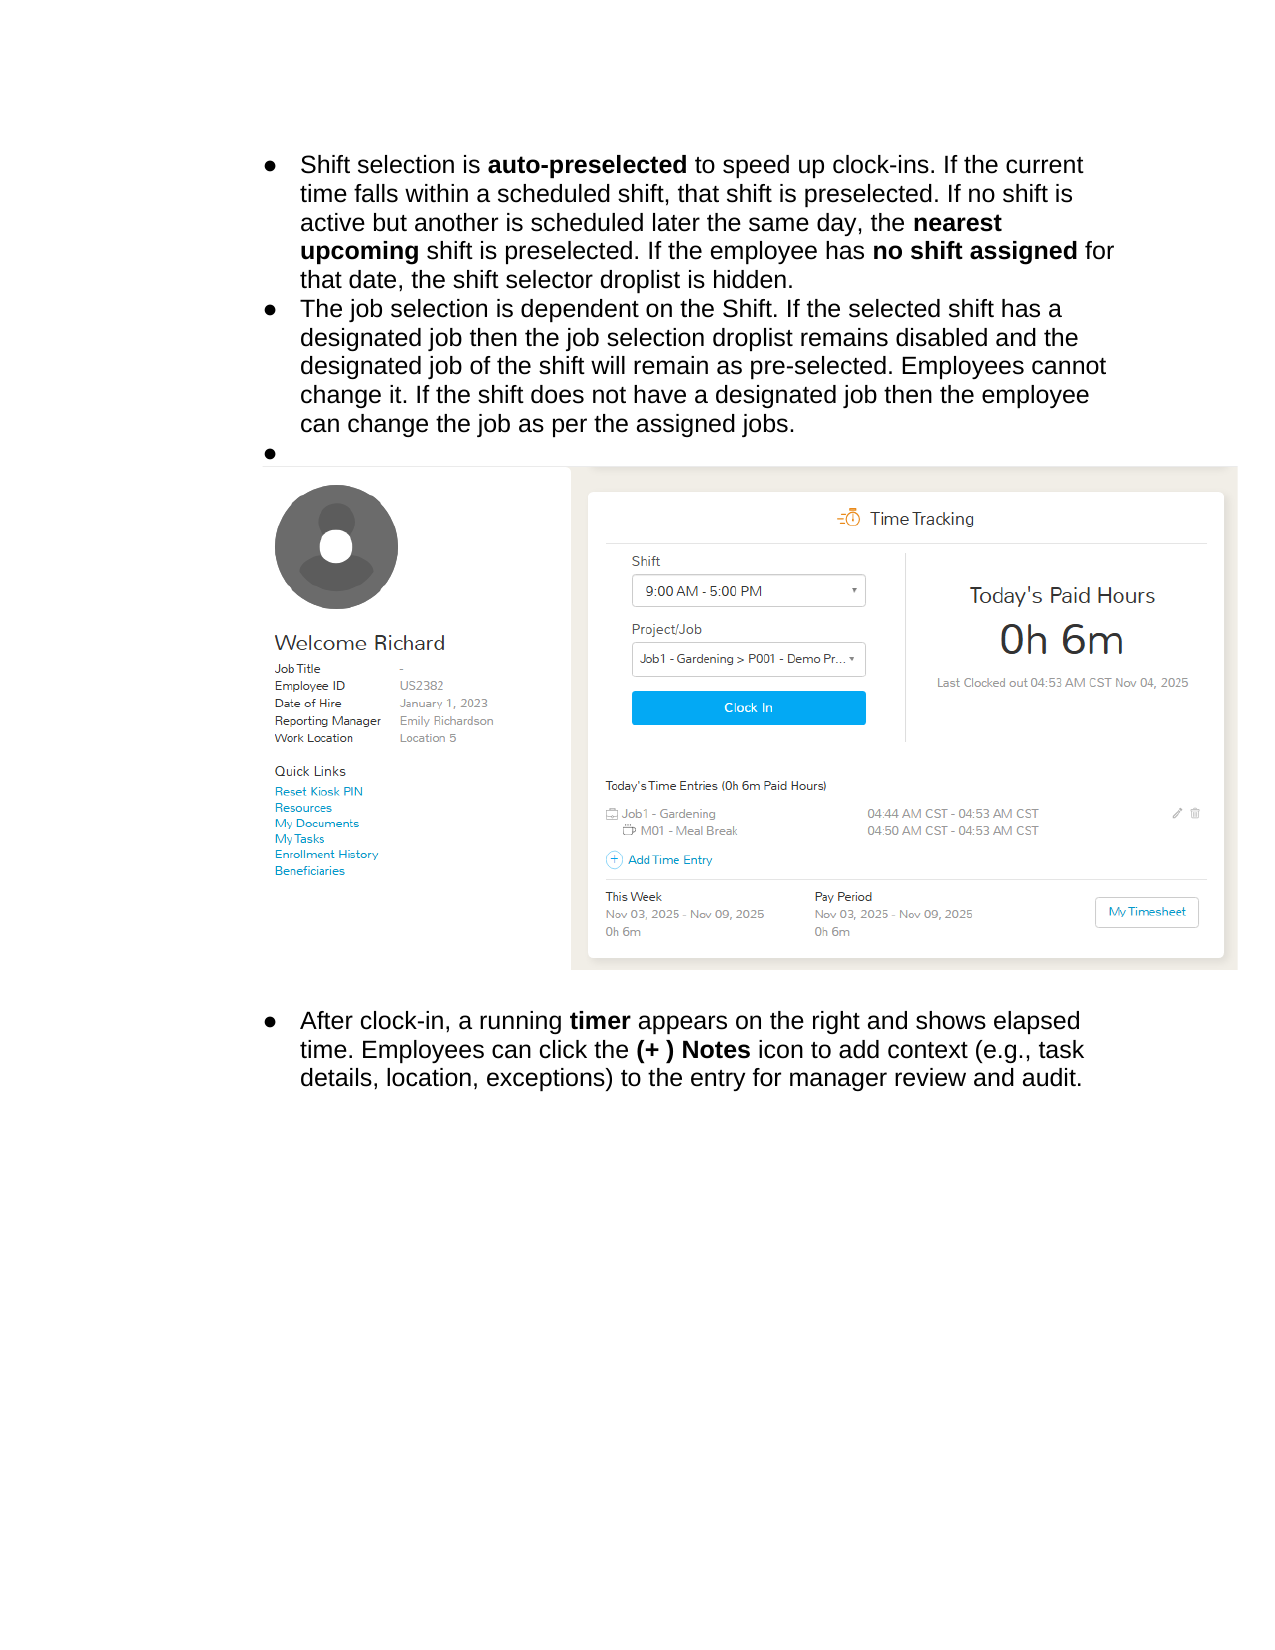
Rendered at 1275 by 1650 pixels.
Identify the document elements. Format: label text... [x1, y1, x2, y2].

list Shift selection is auto-preselected to speed up clock-ins. If the current time falls within a scheduled shift, that shift is preselected. If no shift is active but another is scheduled later the same day, the nearest upcoming shift is preselected. If the employee has no shift assigned for that date, the shift selector droplist is hidden. [262, 150, 1125, 294]
picture [262, 466, 1238, 1006]
list After clock-in, a running timer appears on the right and shows elapsed time. Employees can click the (+ ) Notes icon to add context (e.g., task details, location, exceptions) to the entry for manager review and audit. [262, 1006, 1125, 1092]
list The job selection is dependent on the Shift. If the selected shift has a designated job then the job selection droplist remains disabled and the designated job of the shift will remain as pre-selected. Employees cannot change it. If the shift does not have a designated job then the employee can change the job as per the assigned jobs. [262, 294, 1125, 437]
